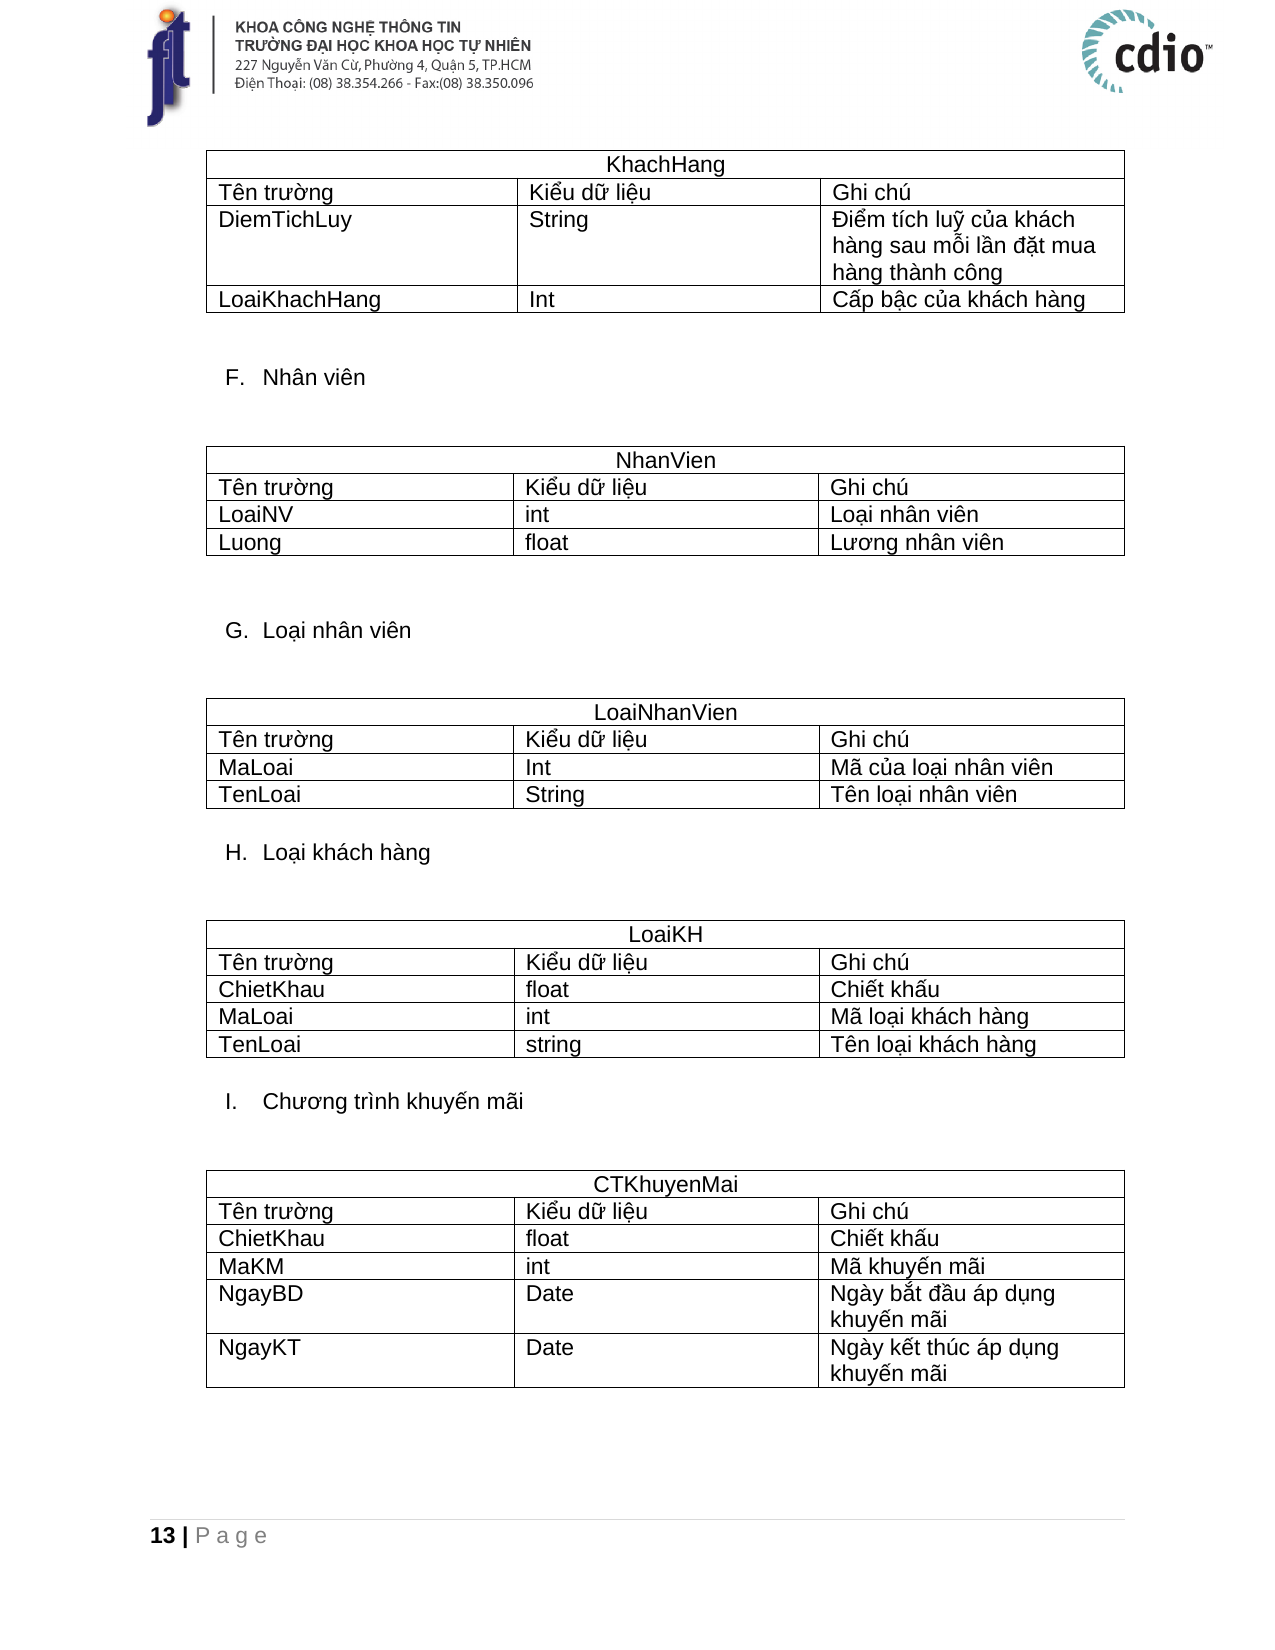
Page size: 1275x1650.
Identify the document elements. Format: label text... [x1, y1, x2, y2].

table_cell Ghi chú [820, 726, 1124, 753]
table_cell Điểm tích luỹ của khách hàng sau mỗi lần đặt mua hàng thành công [821, 206, 1124, 285]
picture [125, 0, 1224, 149]
table_cell Int [518, 286, 820, 312]
table_cell Lương nhân viên [819, 529, 1124, 555]
table_header NhanVien [207, 447, 1124, 473]
table_cell DiemTichLuy [207, 206, 517, 285]
table_cell string [515, 1031, 819, 1057]
table_cell Kiểu dữ liệu [515, 949, 819, 975]
list Nhân viên [225, 364, 1125, 391]
table_cell Ngày bắt đầu áp dụng khuyến mãi [819, 1280, 1124, 1333]
table_cell Mã loại khách hàng [820, 1003, 1124, 1029]
table_cell NgayKT [207, 1334, 514, 1387]
table_cell Kiểu dữ liệu [515, 1198, 818, 1224]
table_cell Ghi chú [821, 179, 1124, 205]
table_cell Mã của loại nhân viên [820, 754, 1124, 780]
table_cell Chiết khấu [820, 976, 1124, 1002]
table_cell MaLoai [207, 754, 513, 780]
list Loại nhân viên [225, 617, 1125, 643]
table_cell Tên trường [207, 179, 517, 205]
table_cell NgayBD [207, 1280, 514, 1333]
table_cell TenLoai [207, 1031, 514, 1057]
table_cell int [514, 501, 818, 528]
table_cell float [515, 976, 819, 1002]
table_cell String [514, 781, 819, 807]
table_cell int [515, 1253, 818, 1279]
table_cell Tên trường [207, 726, 513, 753]
table_cell Tên loại nhân viên [820, 781, 1124, 807]
table_cell Kiểu dữ liệu [514, 474, 818, 500]
table_cell float [514, 529, 818, 555]
table_cell Int [514, 754, 819, 780]
table_cell int [515, 1003, 819, 1029]
table_cell MaKM [207, 1253, 514, 1279]
table_cell Mã khuyến mãi [819, 1253, 1124, 1279]
table_cell MaLoai [207, 1003, 514, 1029]
table_header KhachHang [207, 151, 1124, 177]
table_cell Ngày kết thúc áp dụng khuyến mãi [819, 1334, 1124, 1387]
table_cell Chiết khấu [819, 1225, 1124, 1252]
table_cell Ghi chú [819, 474, 1124, 500]
table_cell ChietKhau [207, 1225, 514, 1252]
table_header LoaiNhanVien [207, 699, 1124, 725]
list Chương trình khuyến mãi [225, 1088, 1125, 1114]
table_cell Tên trường [207, 1198, 514, 1224]
table_cell Tên loại khách hàng [820, 1031, 1124, 1057]
table_cell String [518, 206, 820, 285]
table_cell Kiểu dữ liệu [518, 179, 820, 205]
table_cell Date [515, 1334, 818, 1387]
table_cell ChietKhau [207, 976, 514, 1002]
table_header LoaiKH [207, 921, 1124, 947]
table_cell Date [515, 1280, 818, 1333]
table_cell Cấp bậc của khách hàng [821, 286, 1124, 312]
table_header CTKhuyenMai [207, 1171, 1124, 1197]
table_cell Tên trường [207, 949, 514, 975]
table_cell Tên trường [207, 474, 513, 500]
table_cell LoaiKhachHang [207, 286, 517, 312]
table_cell Ghi chú [820, 949, 1124, 975]
table_cell TenLoai [207, 781, 513, 807]
list Loại khách hàng [225, 839, 1125, 865]
table_cell Luong [207, 529, 513, 555]
table_cell Kiểu dữ liệu [514, 726, 819, 753]
table_cell Ghi chú [819, 1198, 1124, 1224]
table_cell LoaiNV [207, 501, 513, 528]
table_cell Loại nhân viên [819, 501, 1124, 528]
table_cell float [515, 1225, 818, 1252]
